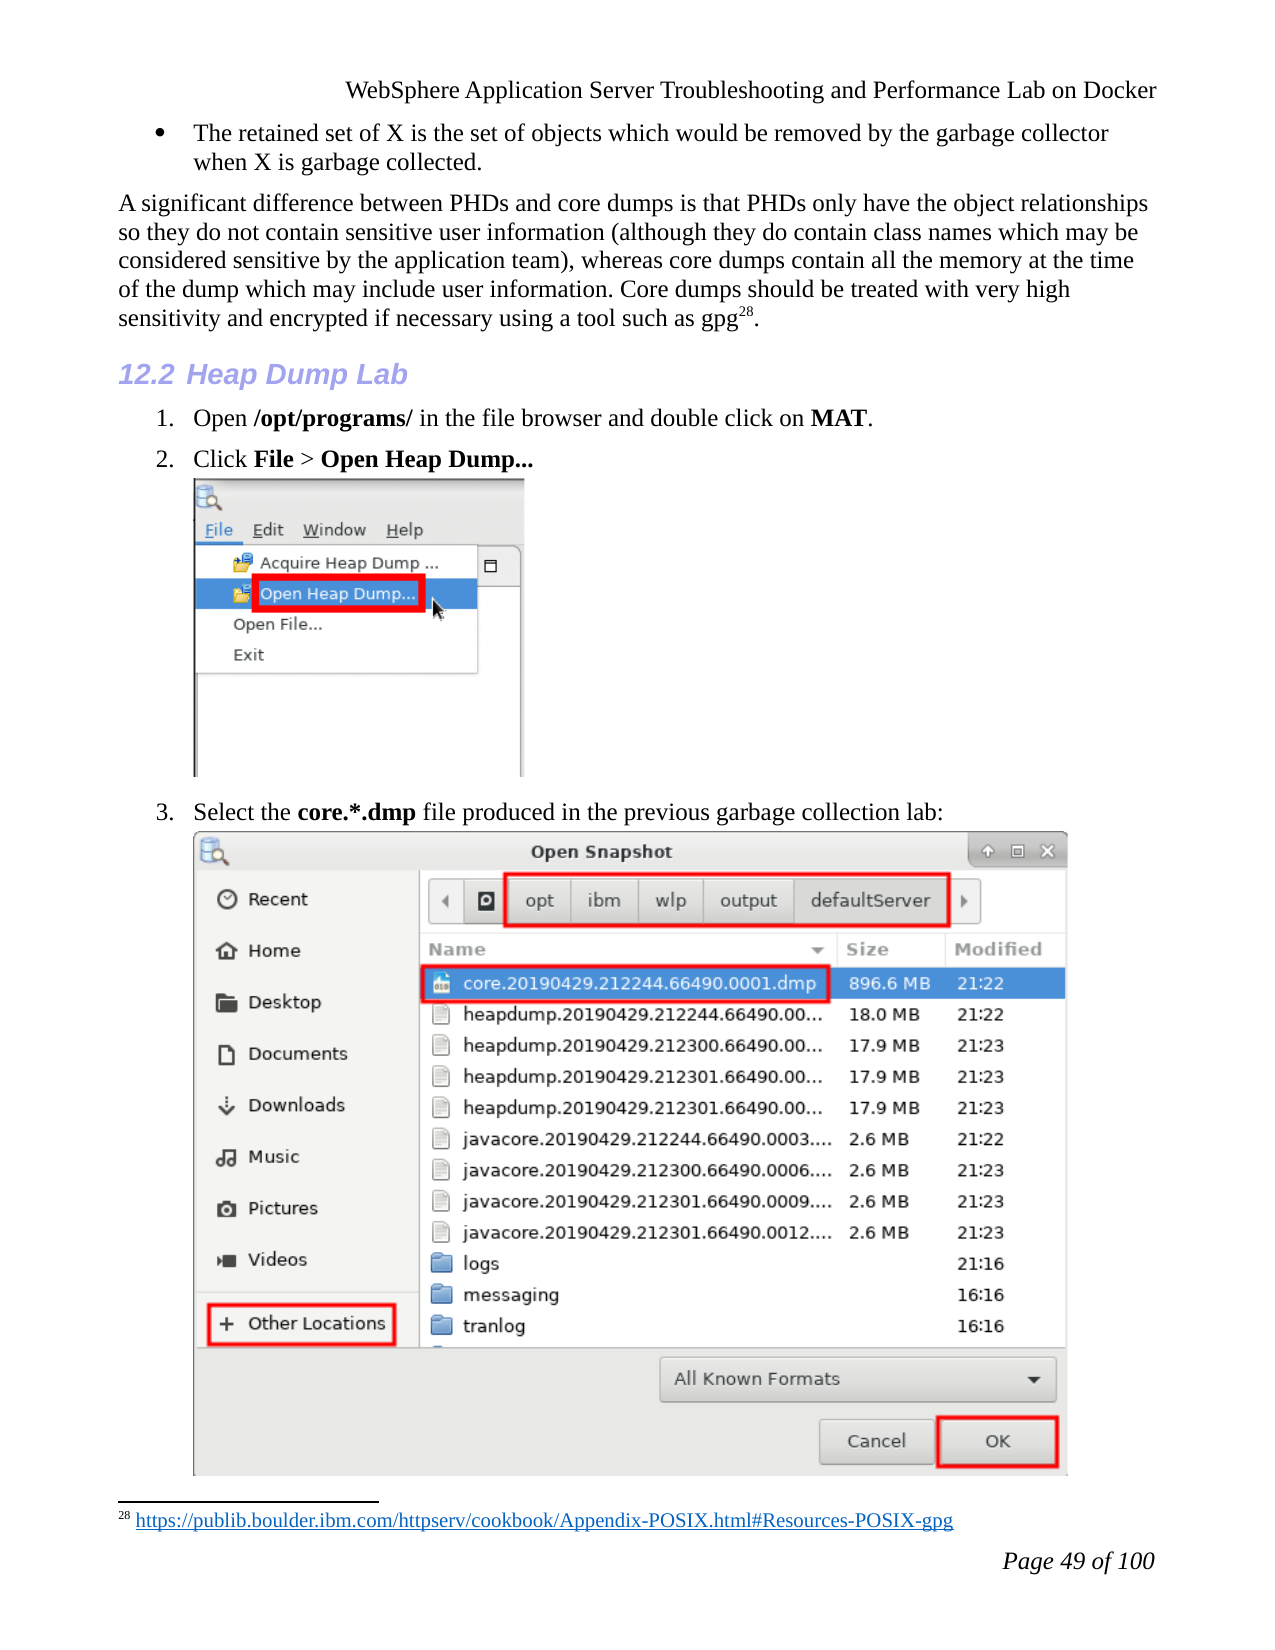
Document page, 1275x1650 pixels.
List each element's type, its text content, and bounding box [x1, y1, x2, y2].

picture [193, 831, 1068, 1476]
subtitle Heap Dump Lab [118, 357, 1157, 390]
list The retained set of X is the set of objects which would be removed by the garbage collector when X is garbage collected. [156, 118, 1157, 176]
list Open /opt/programs/ in the file browser and double click on MAT. [156, 403, 1157, 432]
picture [193, 478, 525, 777]
text A significant difference between PHDs and core dumps is that PHDs only have the object relationships so they do not contain sensitive user information (although they do contain class names which may be considered sensitive by the application team), whereas core dumps contain all the memory at the time of the dump which may include user information. Core dumps should be treated with very high sensitivity and encrypted if necessary using a tool such as gpg. [118, 188, 1157, 332]
